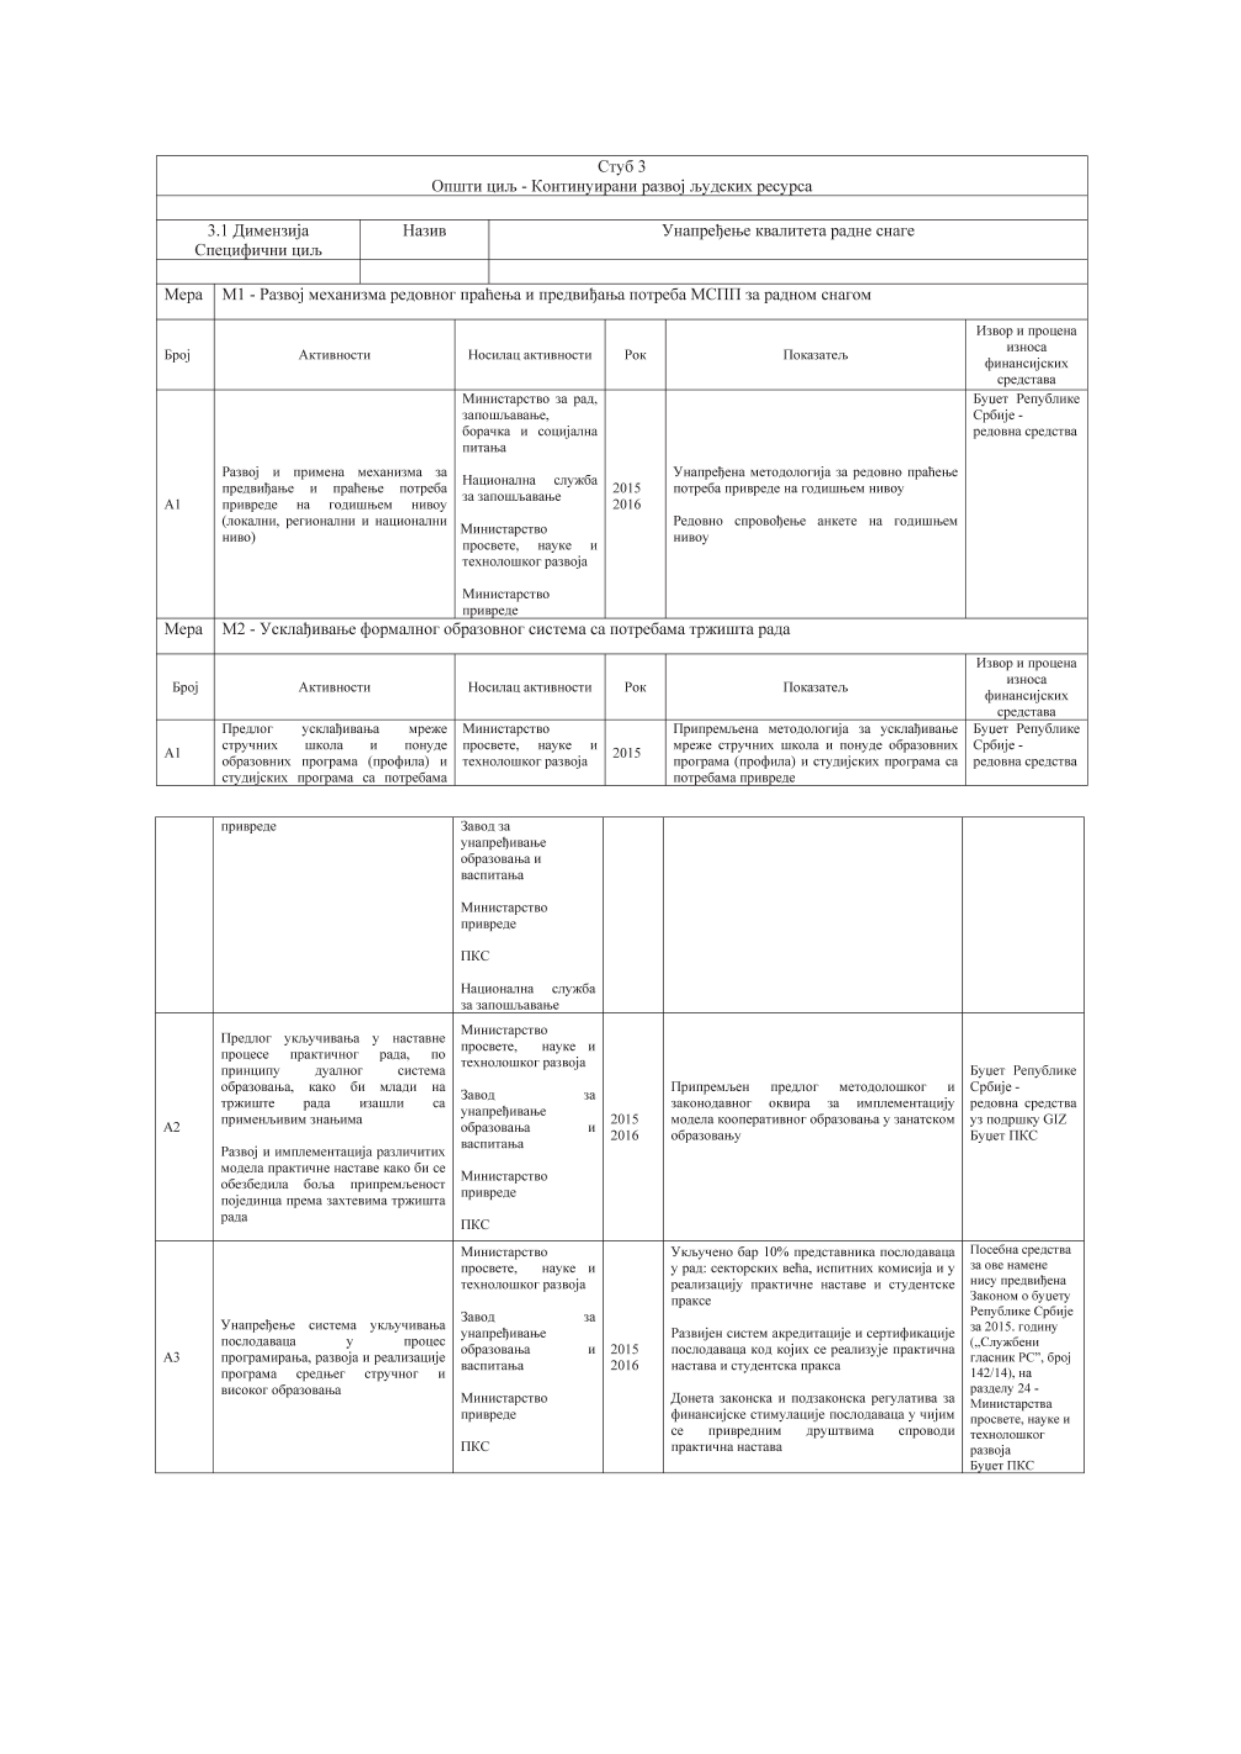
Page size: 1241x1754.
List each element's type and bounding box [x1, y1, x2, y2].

picture [150, 810, 1091, 1477]
picture [150, 150, 1091, 790]
